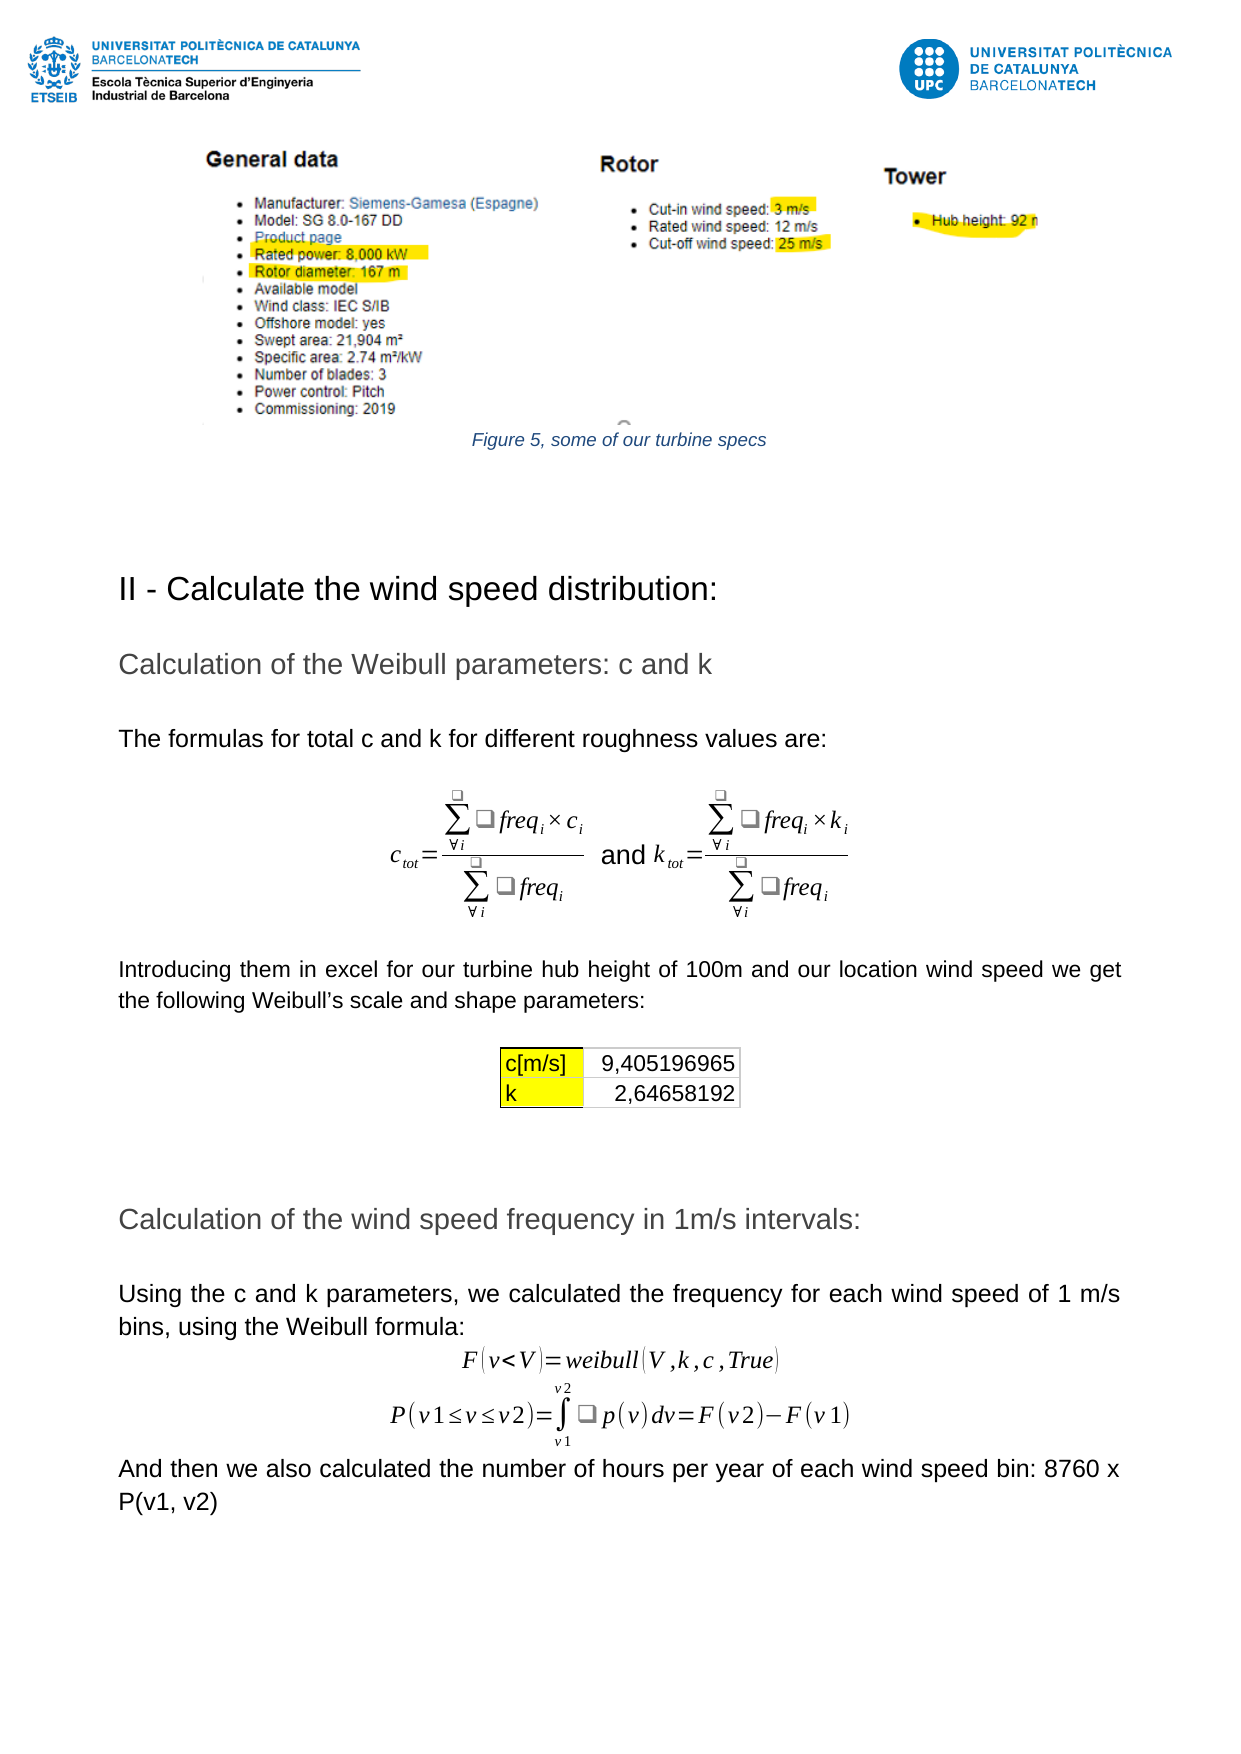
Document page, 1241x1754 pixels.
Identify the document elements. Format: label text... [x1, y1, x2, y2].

picture [5, 18, 370, 119]
picture [202, 140, 1038, 425]
text Using the c and k parameters, we calculated the frequency for each wind speed of 1 m/s bins, using the Weibull formula: [118, 1279, 1122, 1341]
text and [118, 790, 1122, 921]
table_header 9,405196965 [584, 1049, 739, 1077]
subtitle Calculation of the Weibull parameters: c and k [118, 647, 1122, 681]
text And then we also calculated the number of hours per year of each wind speed bin: 8760 x P(v1, v2) [118, 1454, 1122, 1516]
table_cell k [501, 1078, 583, 1106]
subtitle Calculation of the wind speed frequency in 1m/s intervals: [118, 1202, 1122, 1235]
text Figure 5, some of our turbine specs [118, 429, 1122, 450]
text Introducing them in excel for our turbine hub height of 100m and our location wind speed we get the following Weibull’s scale and shape parameters: [118, 956, 1122, 1013]
text The formulas for total c and k for different roughness values are: [118, 724, 1122, 753]
subtitle II - Calculate the wind speed distribution: [118, 569, 1122, 608]
table_header c[m/s] [501, 1049, 583, 1077]
picture [899, 39, 1172, 99]
table_cell 2,64658192 [584, 1078, 739, 1106]
